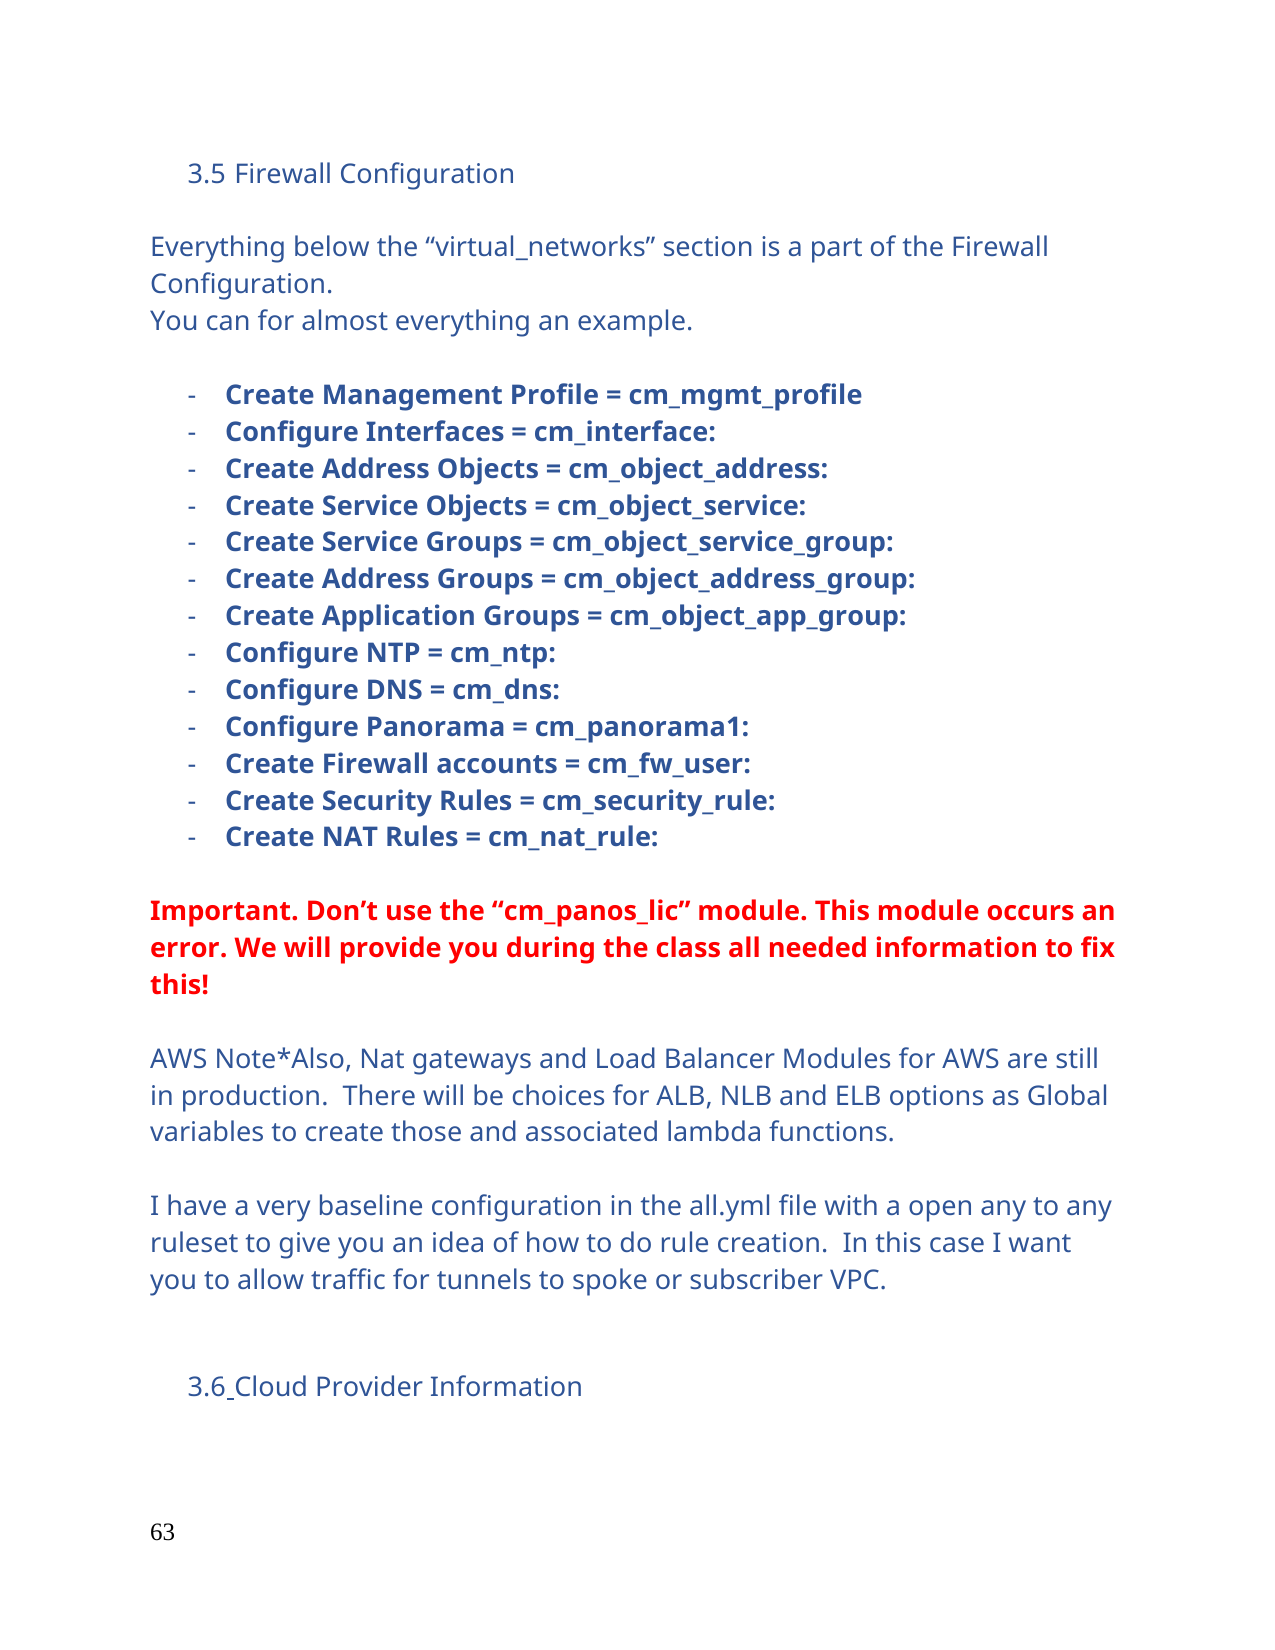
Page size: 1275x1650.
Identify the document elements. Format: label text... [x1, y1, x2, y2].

list Create Application Groups = cm_object_app_group: [187, 597, 1125, 633]
text Important. Don’t use the “cm_panos_lic” module. This module occurs an error. We will provide you during the class all needed information to fix this! [150, 892, 1125, 1002]
list Configure NTP = cm_ntp: [187, 633, 1125, 670]
subtitle Firewall Configuration [187, 154, 1125, 191]
list Create Address Objects = cm_object_address: [187, 449, 1125, 486]
list Create Service Groups = cm_object_service_group: [187, 523, 1125, 560]
list Create Firewall accounts = cm_fw_user: [187, 744, 1125, 781]
list Create Address Groups = cm_object_address_group: [187, 560, 1125, 597]
text I have a very baseline configuration in the all.yml file with a open any to any ruleset to give you an idea of how to do rule creation. In this case I want you to allow traffic for tunnels to spoke or subscriber VPC. [150, 1187, 1125, 1297]
list Configure Panorama = cm_panorama1: [187, 707, 1125, 744]
text You can for almost everything an example. [150, 302, 1125, 338]
list Create Service Objects = cm_object_service: [187, 486, 1125, 523]
text Everything below the “virtual_networks” section is a part of the Firewall Configuration. [150, 228, 1125, 302]
subtitle Cloud Provider Information [187, 1367, 1125, 1404]
list Configure Interfaces = cm_interface: [187, 412, 1125, 449]
list Create Security Rules = cm_security_rule: [187, 781, 1125, 818]
list Create NAT Rules = cm_nat_rule: [187, 818, 1125, 855]
list Create Management Profile = cm_mgmt_profile [187, 375, 1125, 412]
text AWS Note*Also, Nat gateways and Load Balancer Modules for AWS are still in production. There will be choices for ALB, NLB and ELB options as Global variables to create those and associated lambda functions. [150, 1039, 1125, 1150]
list Configure DNS = cm_dns: [187, 670, 1125, 707]
